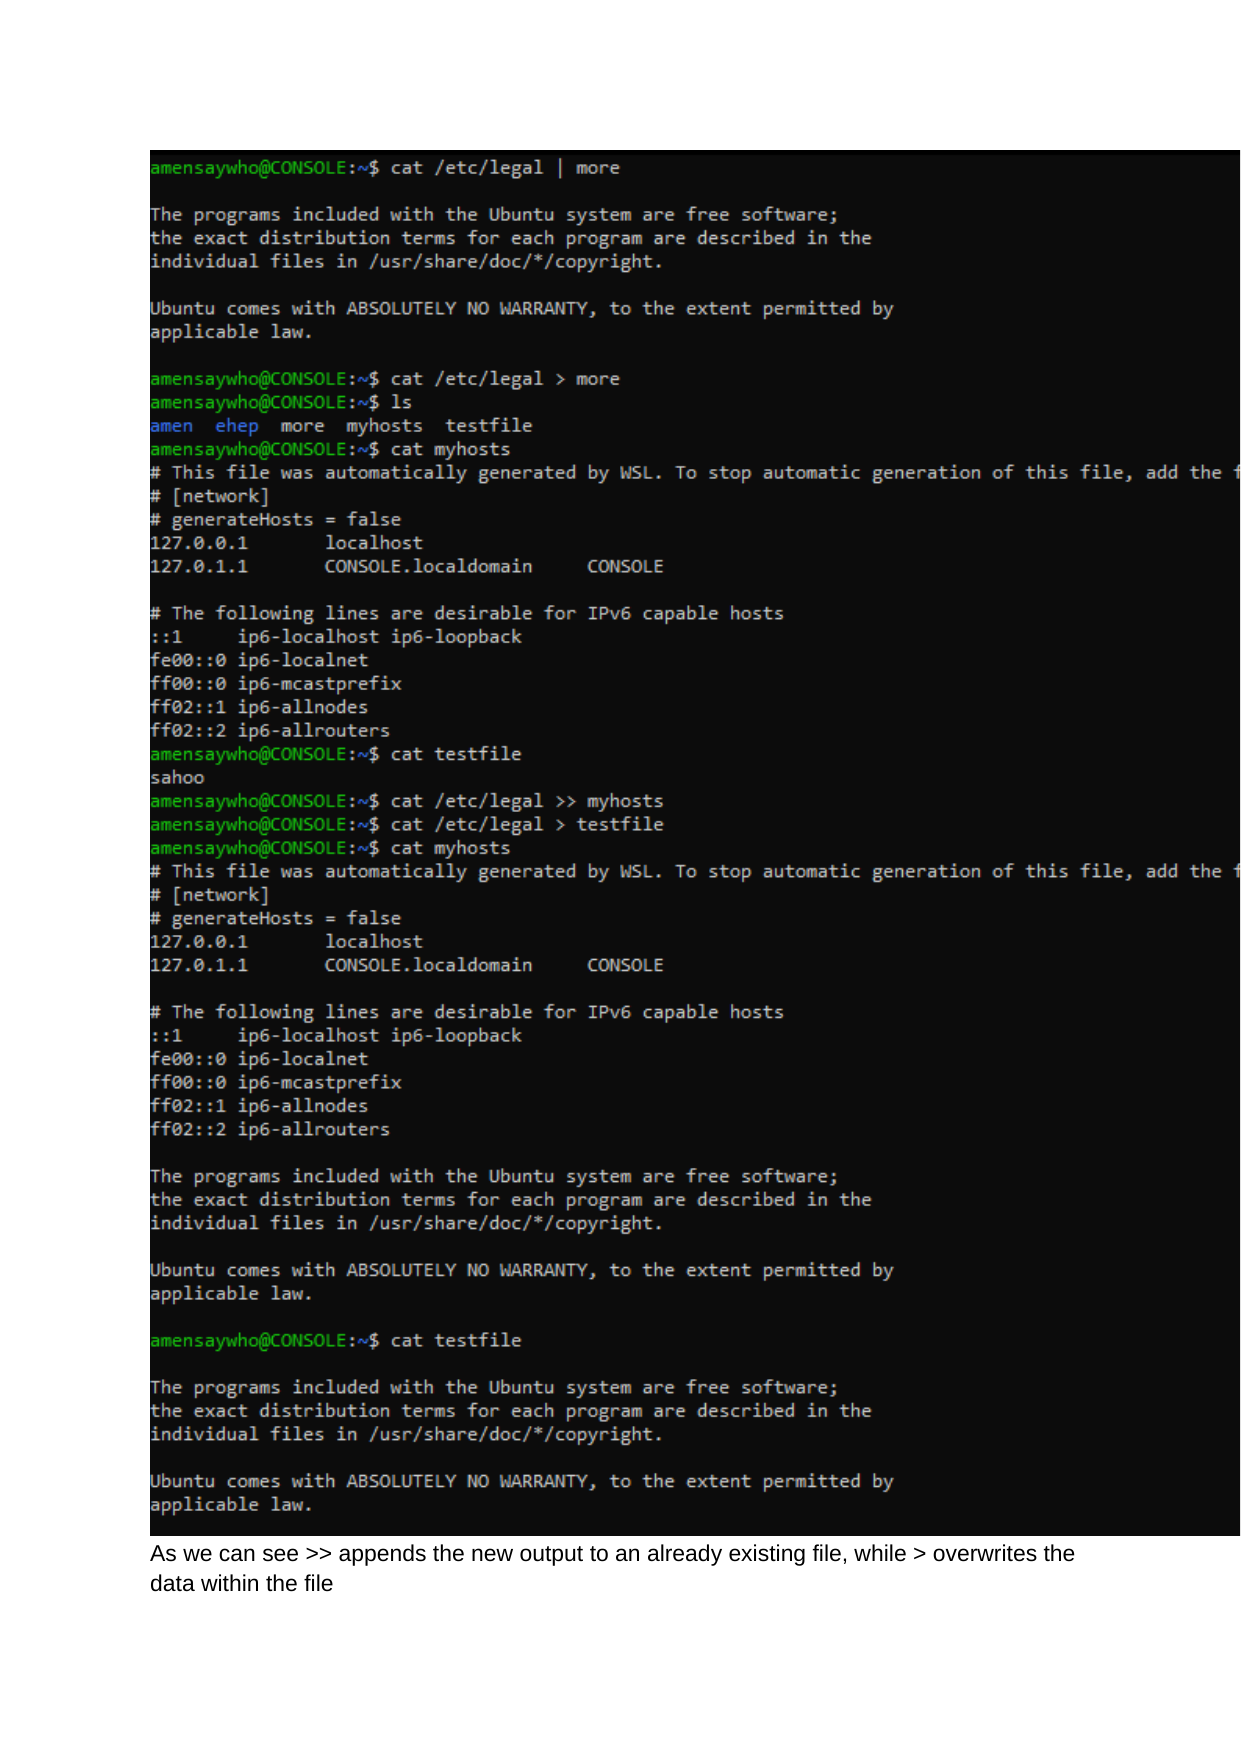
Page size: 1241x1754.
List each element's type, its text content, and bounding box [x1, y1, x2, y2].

text As we can see >> appends the new output to an already existing file, while > overwrites the data within the file [150, 1540, 1090, 1596]
picture [150, 150, 1241, 1536]
